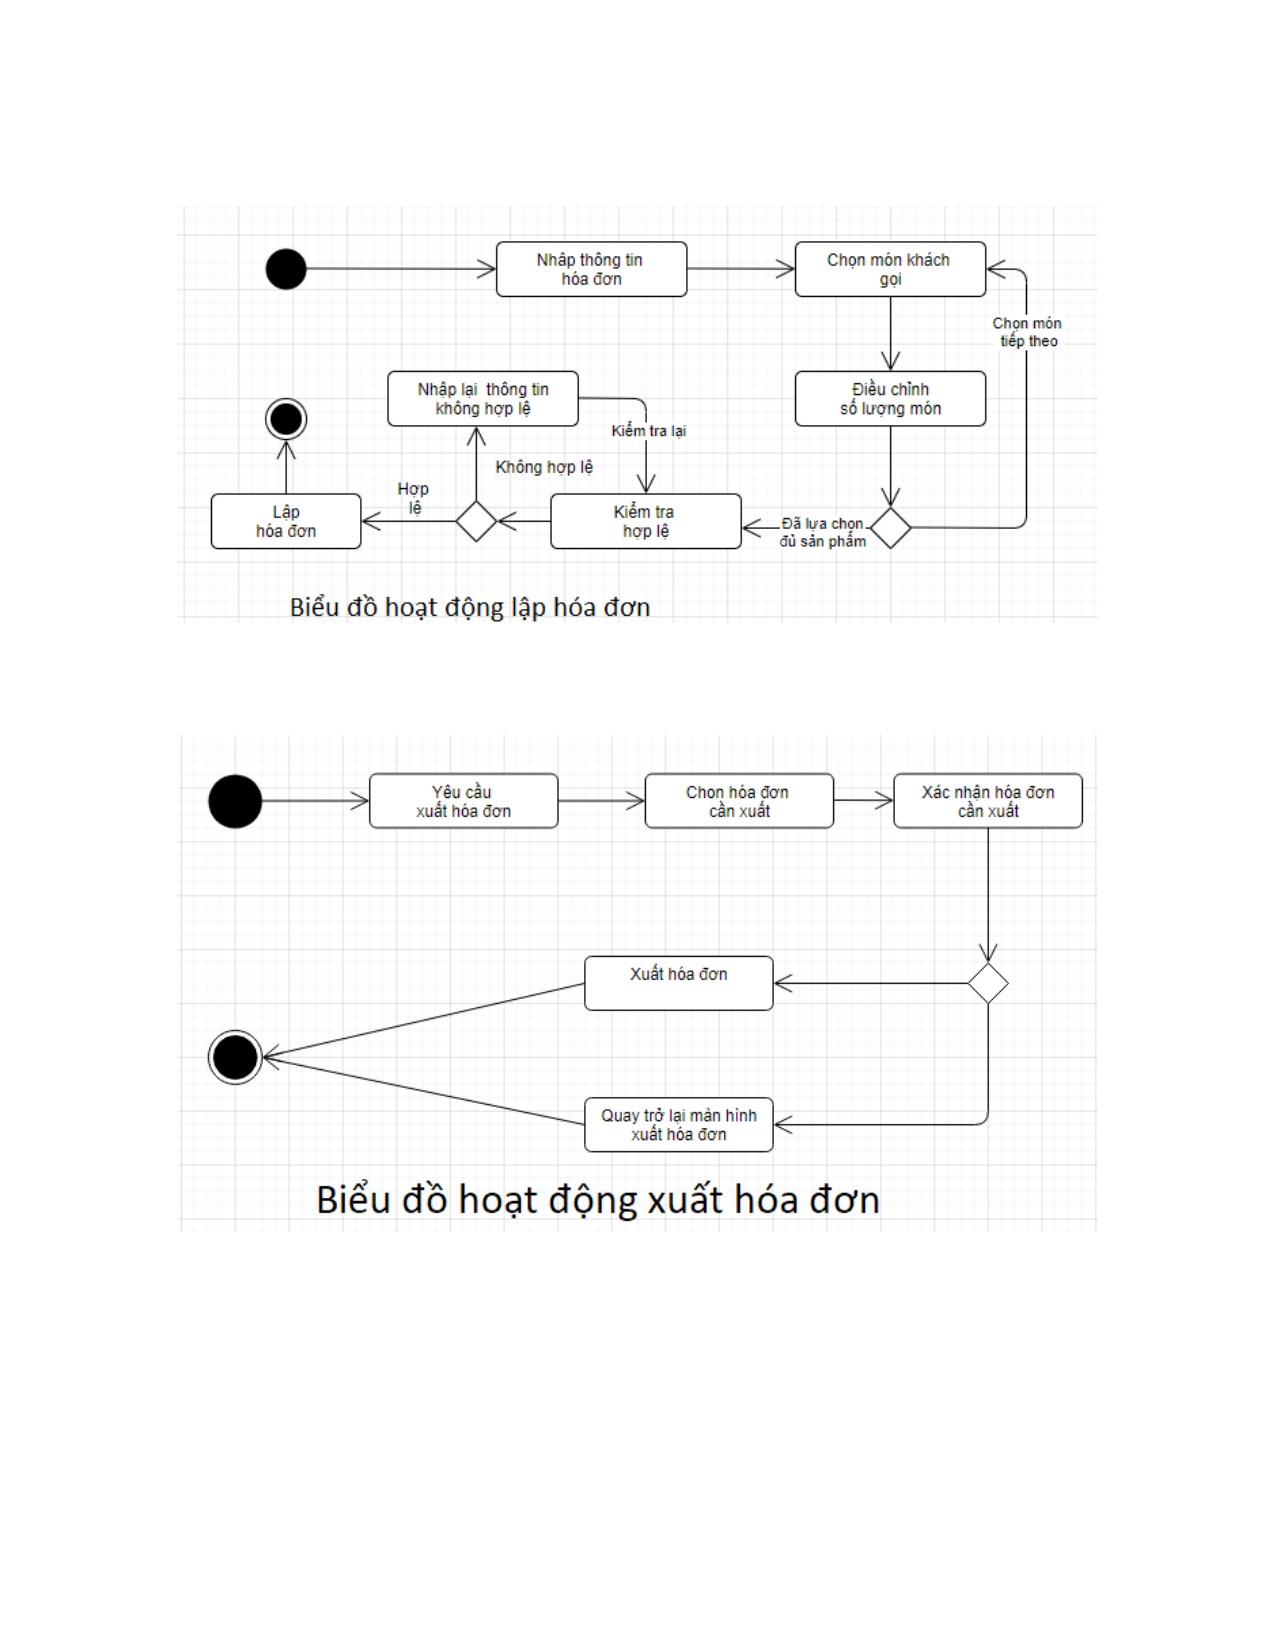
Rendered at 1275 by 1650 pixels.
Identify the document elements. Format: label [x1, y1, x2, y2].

picture [177, 735, 1098, 1232]
picture [177, 206, 1098, 623]
